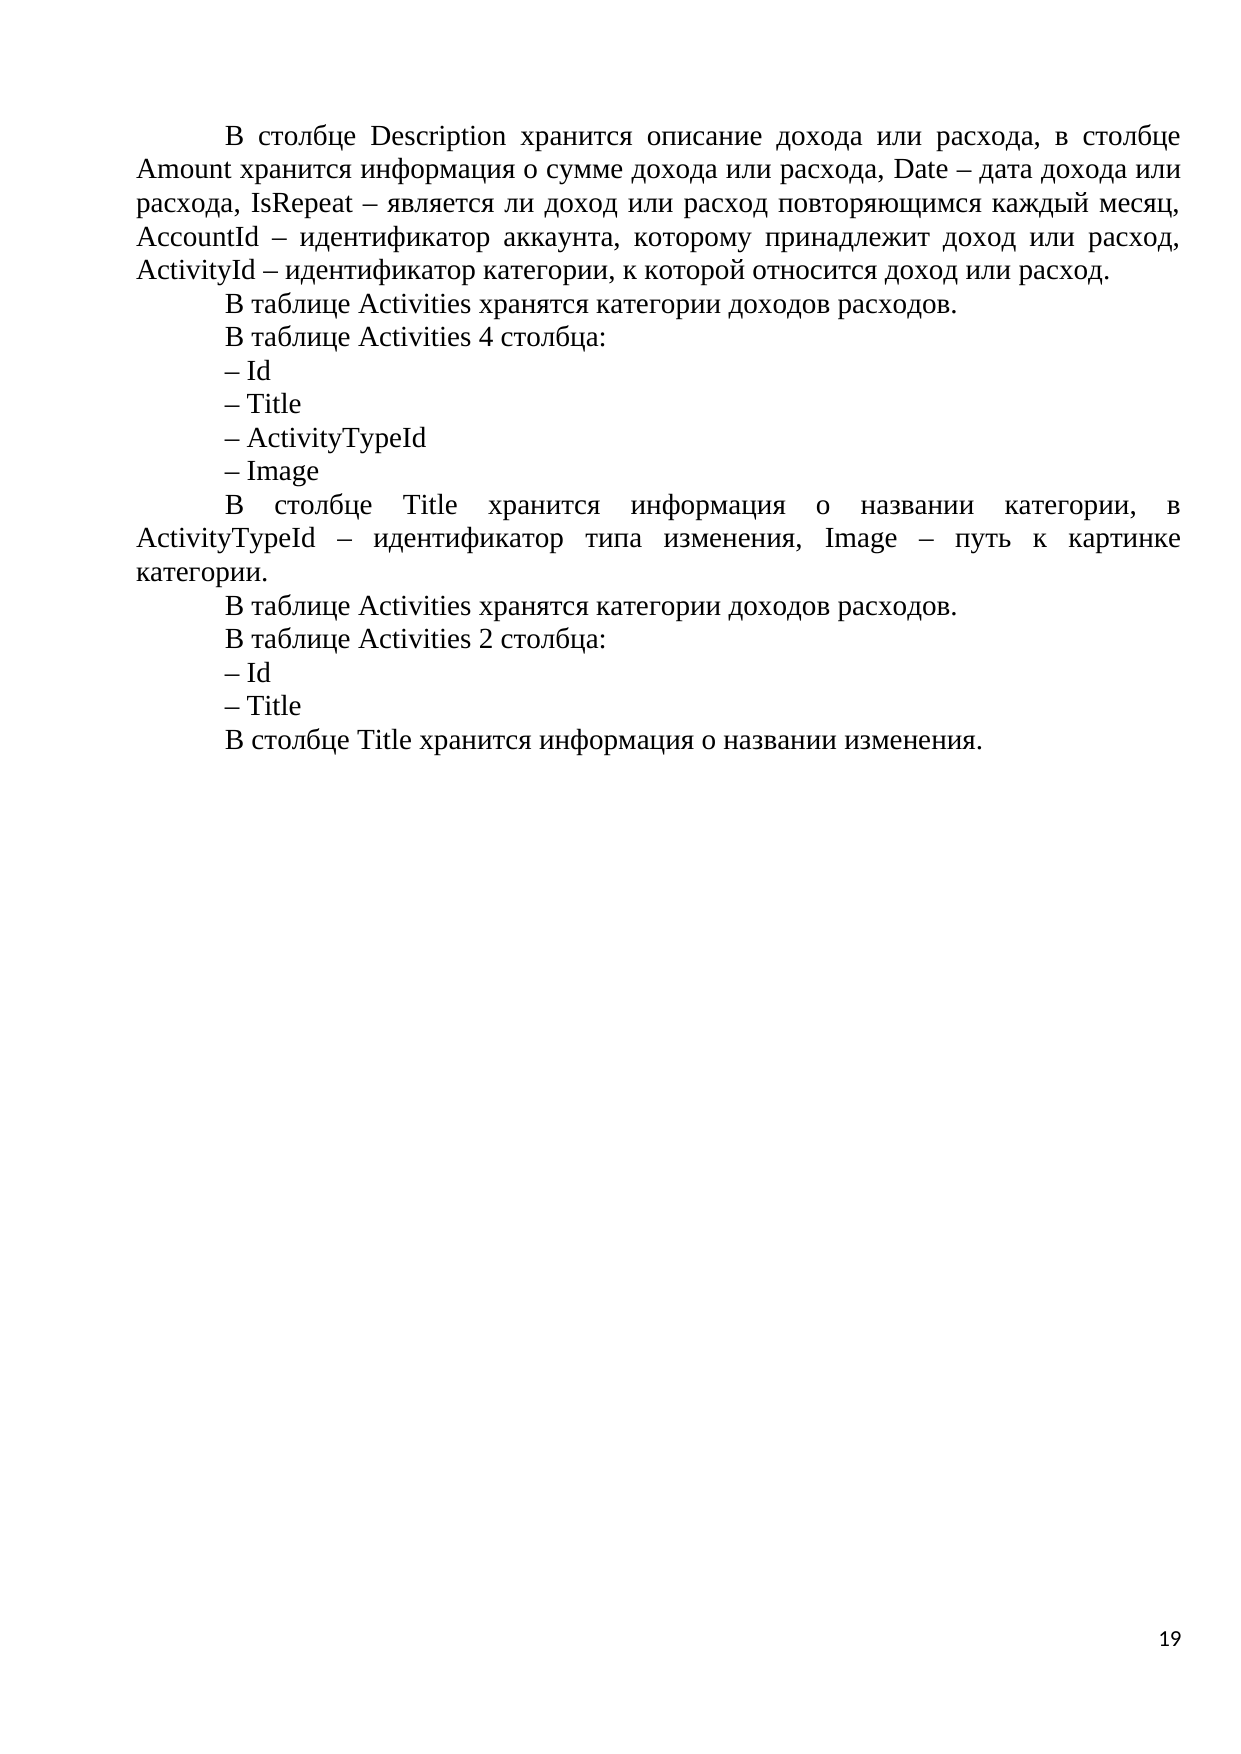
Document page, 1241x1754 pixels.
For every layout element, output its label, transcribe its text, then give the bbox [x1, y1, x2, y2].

text В таблице Activities 4 столбца: [136, 319, 1181, 353]
text В столбце Title хранится информация о названии изменения. [224, 722, 1181, 755]
text В таблице Activities хранятся категории доходов расходов. [136, 588, 1181, 621]
list Id [136, 353, 1181, 386]
list Title [136, 688, 1181, 722]
text В столбце Description хранится описание дохода или расхода, в столбце Amount хранится информация о сумме дохода или расхода, Date – дата дохода или расхода, IsRepeat – является ли доход или расход повторяющимся каждый месяц, AccountId – идентификатор аккаунта, которому принадлежит доход или расход, ActivityId – идентификатор категории, к которой относится доход или расход. [136, 118, 1181, 286]
text В столбце Title хранится информация о названии категории, в ActivityTypeId – идентификатор типа изменения, Image – путь к картинке категории. [136, 487, 1181, 588]
text В таблице Activities хранятся категории доходов расходов. [136, 286, 1181, 319]
list ActivityTypeId [136, 420, 1181, 453]
list Id [136, 655, 1181, 688]
text В таблице Activities 2 столбца: [136, 621, 1181, 655]
list Title [136, 386, 1181, 420]
list Image [136, 453, 1181, 487]
